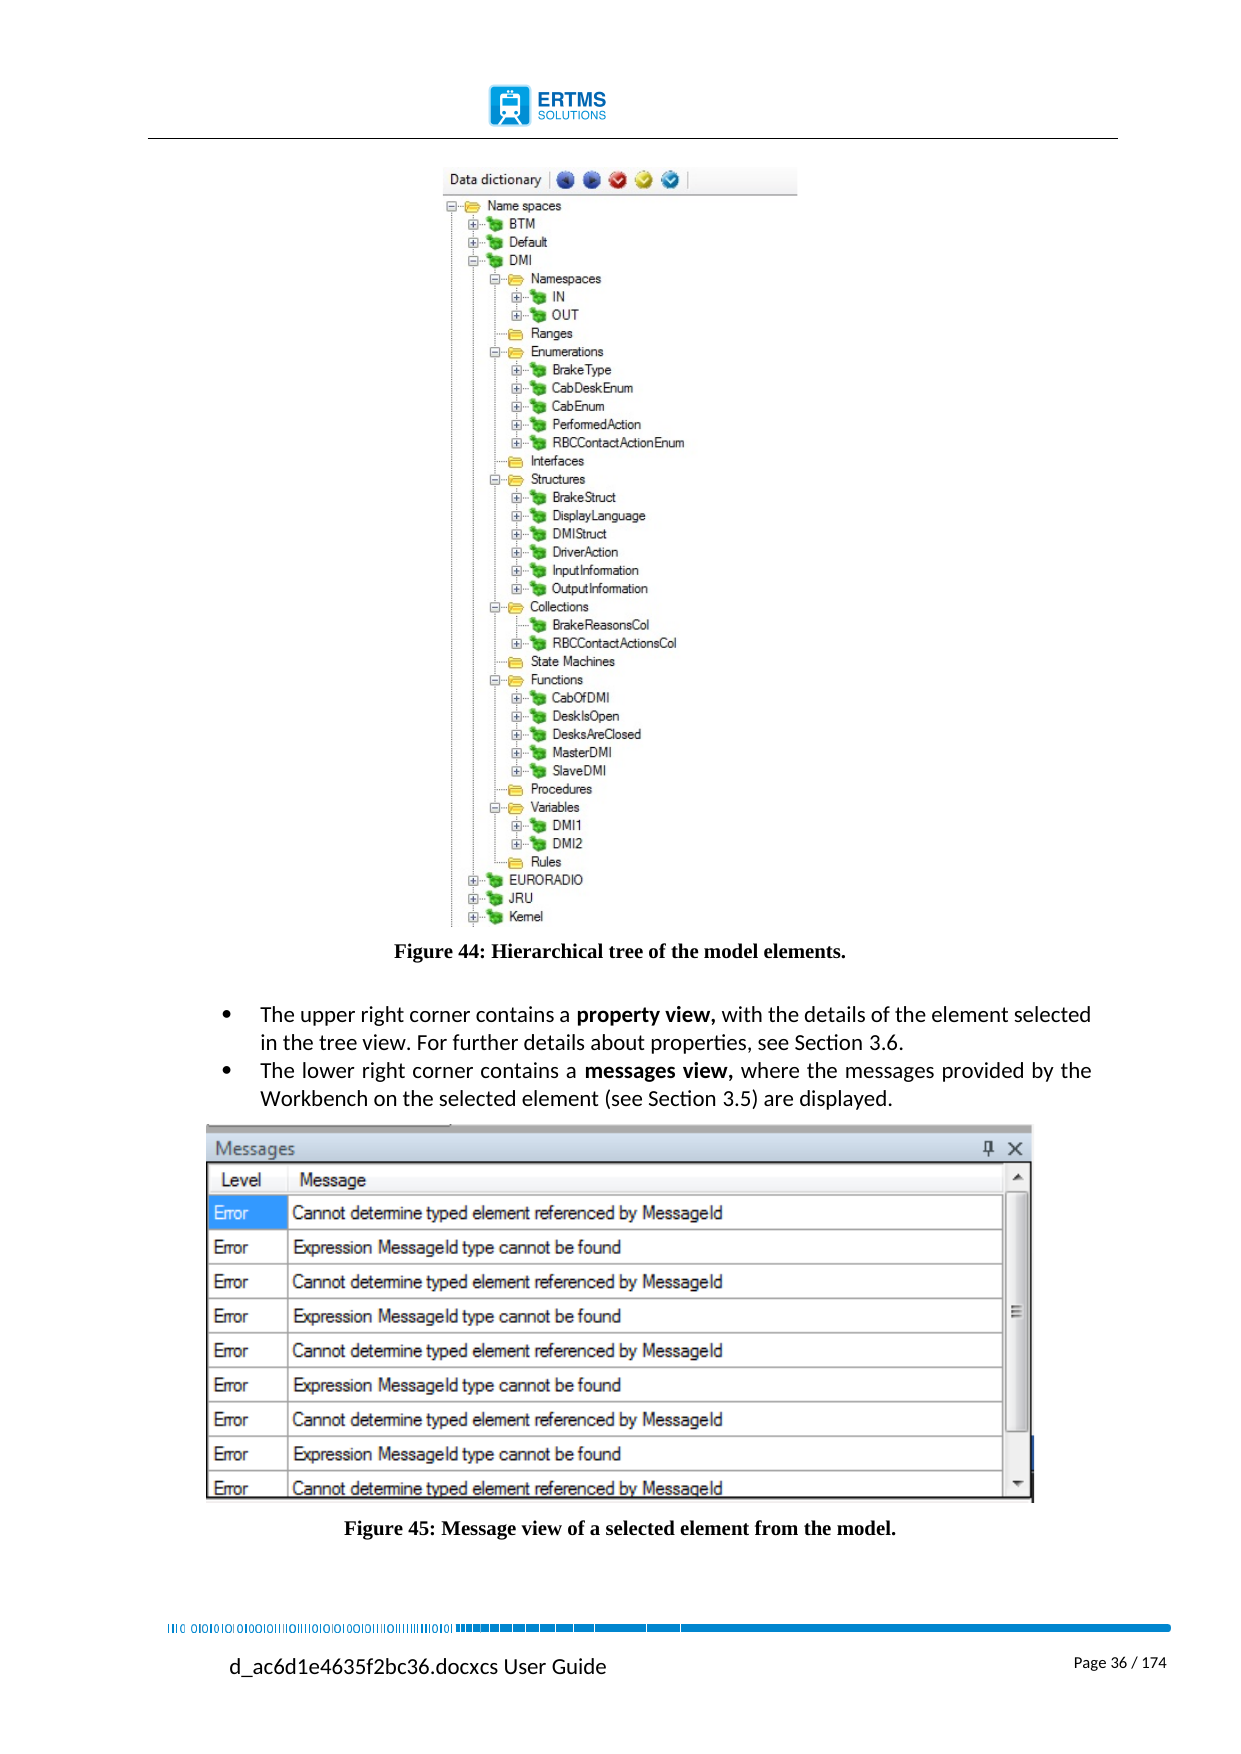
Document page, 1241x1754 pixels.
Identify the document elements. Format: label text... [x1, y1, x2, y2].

picture [477, 73, 617, 138]
text Figure 44: Hierarchical tree of the model elements. [148, 939, 1093, 963]
picture [442, 167, 798, 927]
list The lower right corner contains a messages view, where the messages provided by the Workbench on the selected element (see Section 3.5) are displayed. [223, 1056, 1093, 1112]
picture [206, 1124, 1035, 1503]
text Figure 45: Message view of a selected element from the model. [148, 1515, 1093, 1539]
picture [167, 1624, 1171, 1633]
list The upper right corner contains a property view, with the details of the element selected in the tree view. For further details about properties, see Section 3.6. [223, 1000, 1093, 1056]
